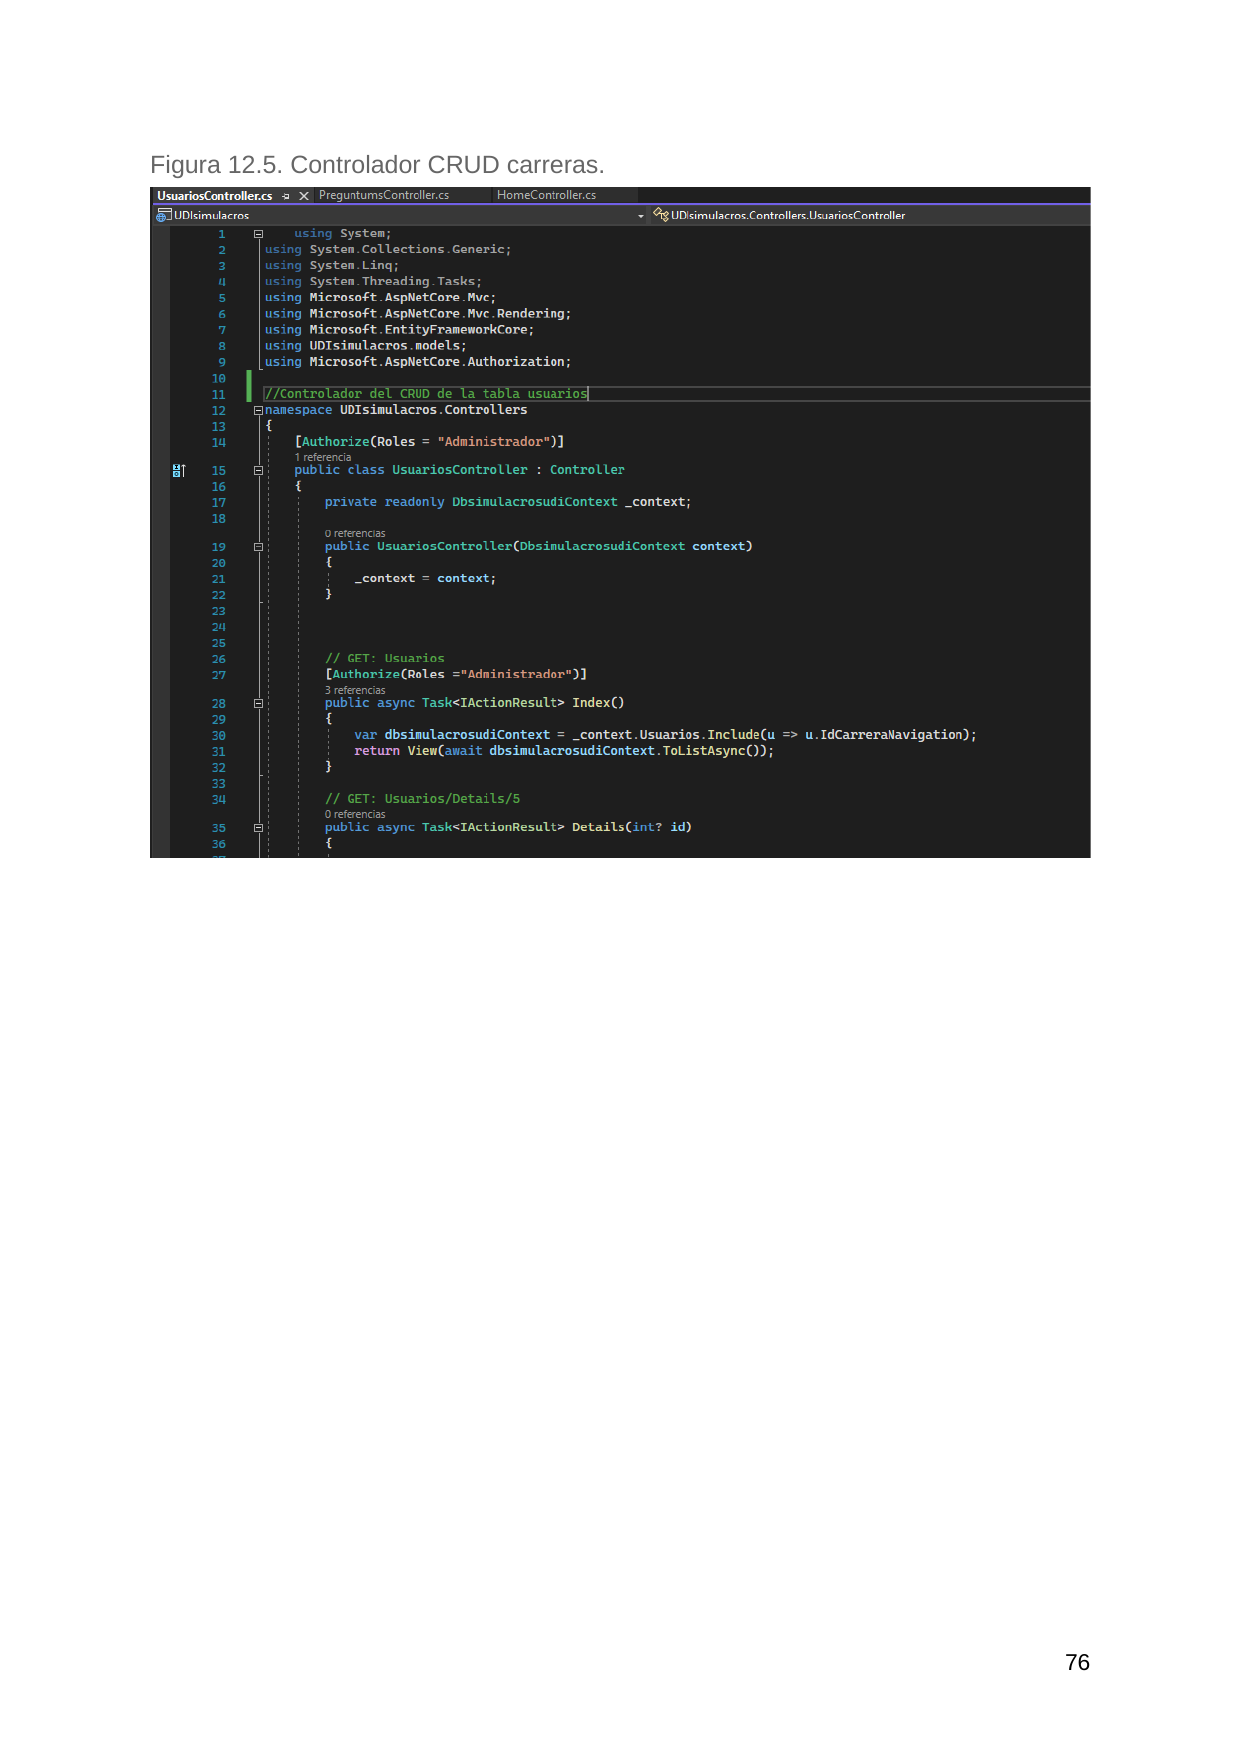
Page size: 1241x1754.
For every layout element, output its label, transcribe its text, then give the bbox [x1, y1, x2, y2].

picture [150, 187, 1091, 858]
subtitle Figura 12.5. Controlador CRUD carreras. [150, 150, 1090, 179]
